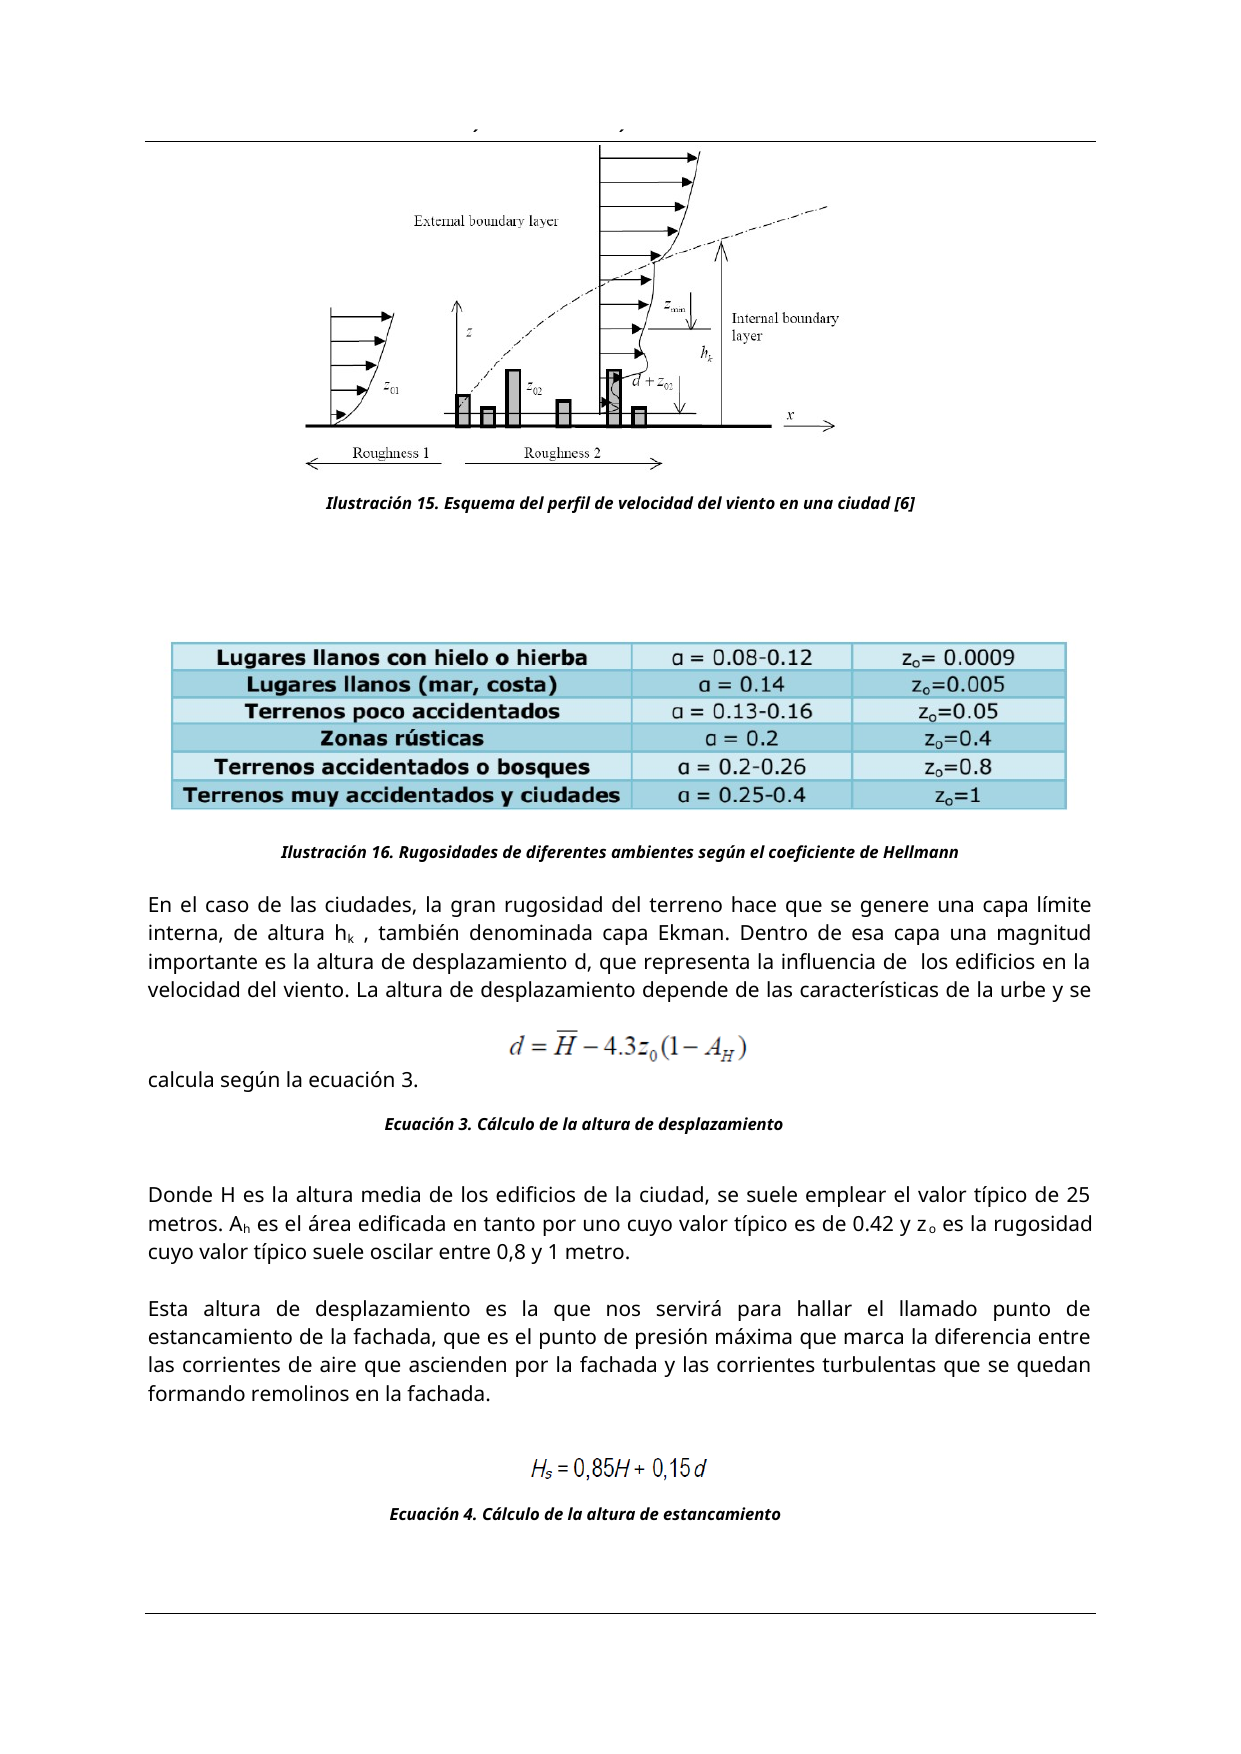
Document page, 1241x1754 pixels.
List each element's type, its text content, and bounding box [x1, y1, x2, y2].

text En el caso de las ciudades, la gran rugosidad del terreno hace que se genere una capa límite interna, de altura hk , también denominada capa Ekman. Dentro de esa capa una magnitud importante es la altura de desplazamiento d, que representa la influencia de los edificios en la velocidad del viento. La altura de desplazamiento depende de las características de la urbe y se calcula según la ecuación 3. [148, 890, 1093, 1093]
text Ecuación 3. Cálculo de la altura de desplazamiento [384, 1112, 1240, 1135]
text Ecuación 4. Cálculo de la altura de estancamiento [389, 1438, 1240, 1526]
text Ilustración 16. Rugosidades de diferentes ambientes según el coeficiente de Hellmann [201, 834, 1039, 863]
picture [521, 1432, 720, 1496]
picture [487, 1026, 753, 1065]
picture [244, 145, 855, 479]
text Esta altura de desplazamiento es la que nos servirá para hallar el llamado punto de estancamiento de la fachada, que es el punto de presión máxima que marca la diferencia entre las corrientes de aire que ascienden por la fachada y las corrientes turbulentas que se quedan formando remolinos en la fachada. [148, 1294, 1092, 1407]
text Donde H es la altura media de los edificios de la ciudad, se suele emplear el valor típico de 25 metros. Ah es el área edificada en tanto por uno cuyo valor típico es de 0.42 y zo es la rugosidad cuyo valor típico suele oscilar entre 0,8 y 1 metro. [148, 1180, 1093, 1266]
picture [149, 624, 1084, 834]
text Ilustración 15. Esquema del perfil de velocidad del viento en una ciudad [6] [201, 492, 1040, 515]
